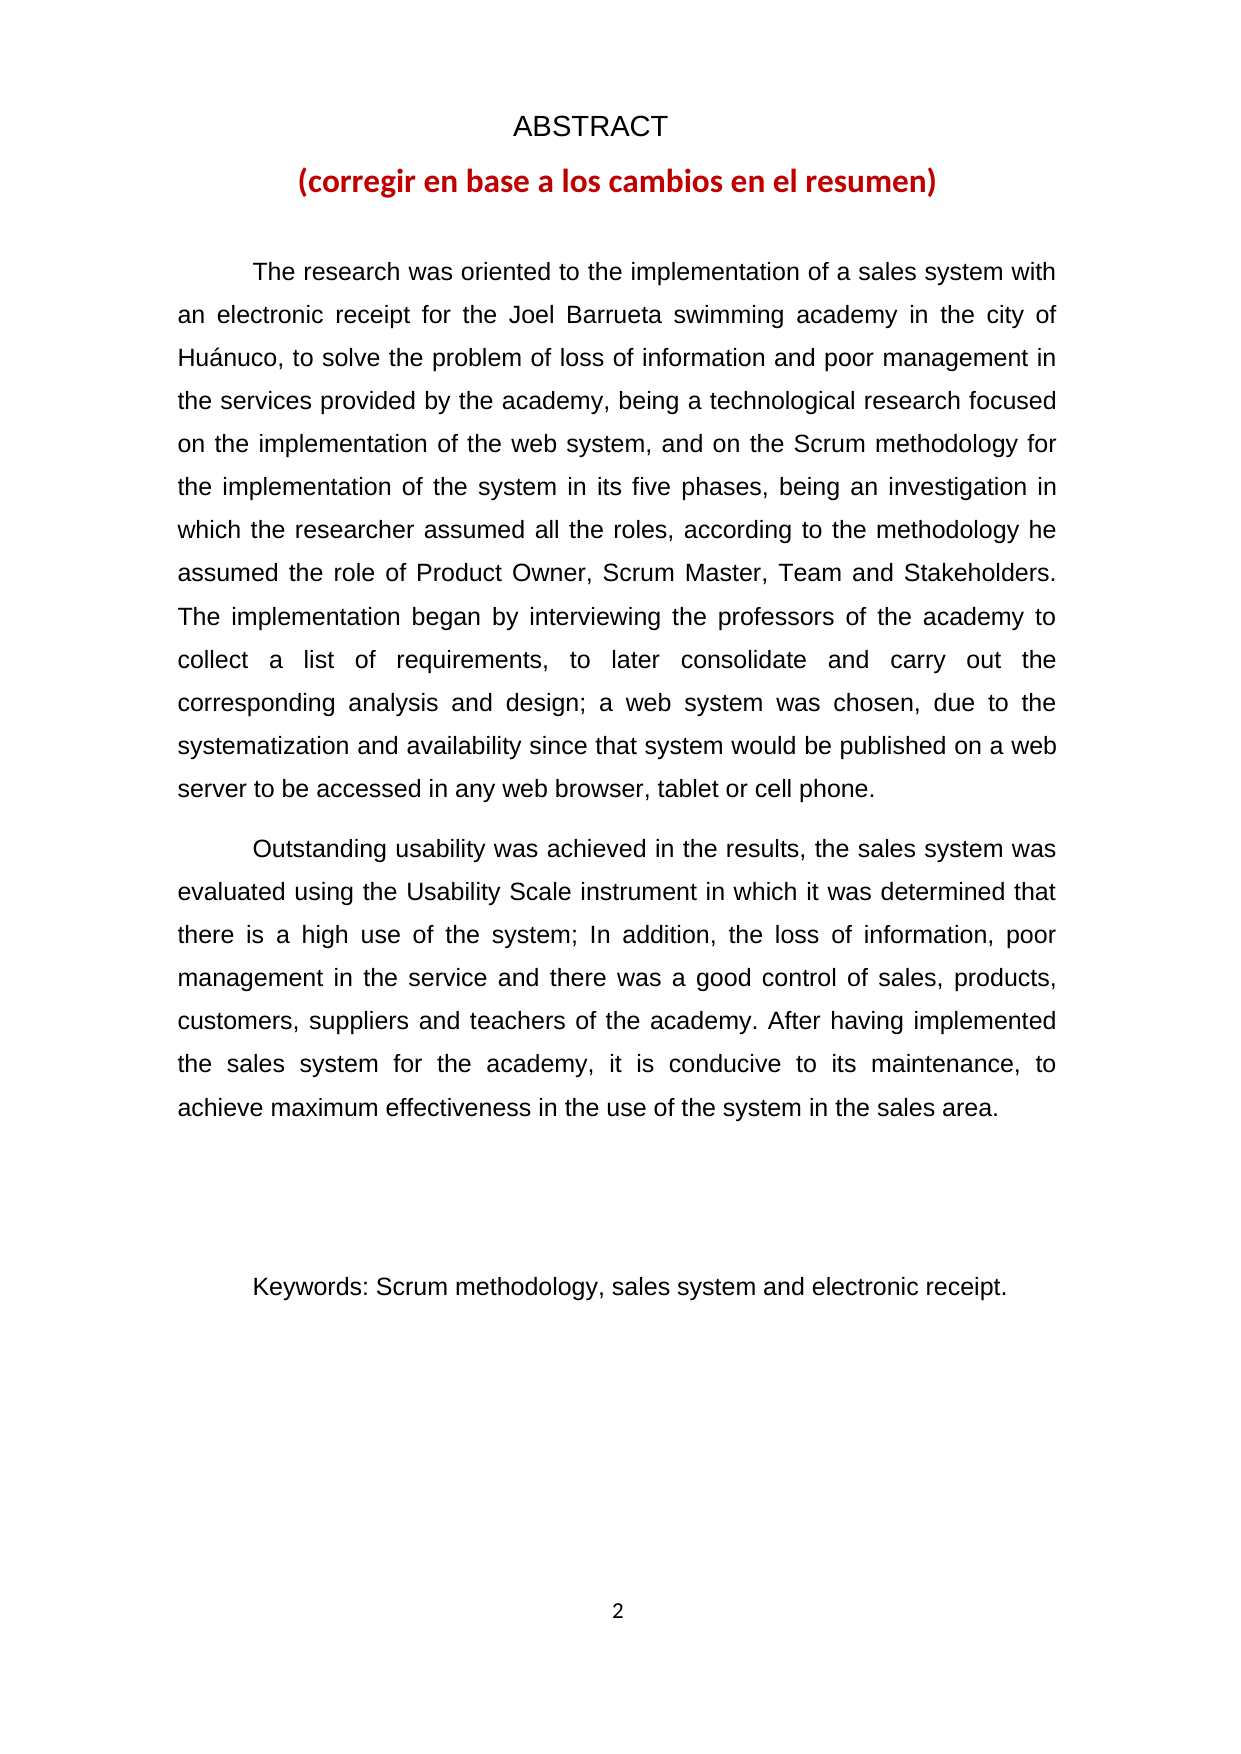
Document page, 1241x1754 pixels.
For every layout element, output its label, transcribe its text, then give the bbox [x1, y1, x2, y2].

text (corregir en base a los cambios en el resumen) [177, 160, 1058, 200]
text Keywords: Scrum methodology, sales system and electronic receipt. [177, 1272, 1058, 1301]
text ABSTRACT [177, 109, 668, 143]
text The research was oriented to the implementation of a sales system with an electronic receipt for the Joel Barrueta swimming academy in the city of Huánuco, to solve the problem of loss of information and poor management in the services provided by the academy, being a technological research focused on the implementation of the web system, and on the Scrum methodology for the implementation of the system in its five phases, being an investigation in which the researcher assumed all the roles, according to the methodology he assumed the role of Product Owner, Scrum Master, Team and Stakeholders. The implementation began by interviewing the professors of the academy to collect a list of requirements, to later consolidate and carry out the corresponding analysis and design; a web system was chosen, due to the systematization and availability since that system would be published on a web server to be accessed in any web browser, tablet or cell phone. [177, 256, 1058, 803]
text Outstanding usability was achieved in the results, the sales system was evaluated using the Usability Scale instrument in which it was determined that there is a high use of the system; In addition, the loss of information, poor management in the service and there was a good control of sales, products, customers, suppliers and teachers of the academy. After having implemented the sales system for the academy, it is conducive to its maintenance, to achieve maximum effectiveness in the use of the system in the sales area. [177, 834, 1058, 1121]
